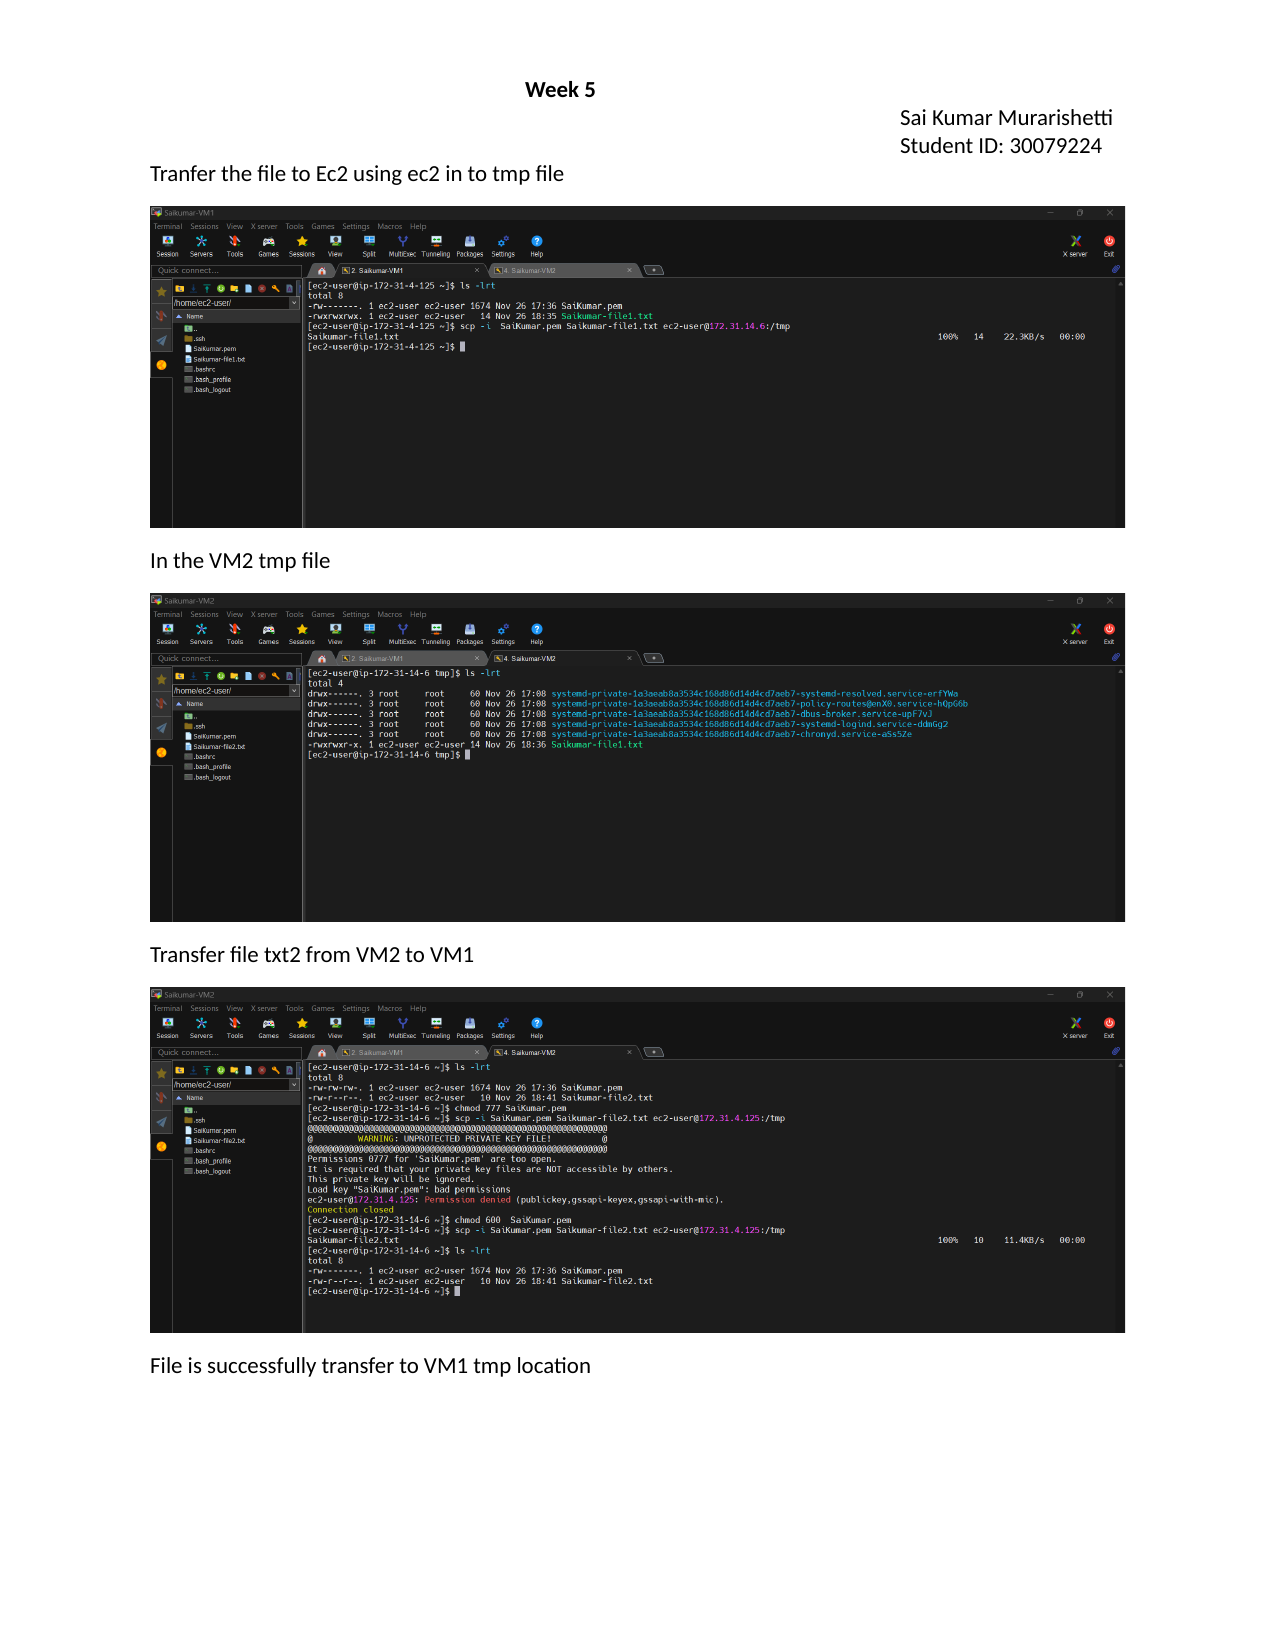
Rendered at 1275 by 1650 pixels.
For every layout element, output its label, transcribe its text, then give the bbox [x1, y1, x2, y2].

picture [150, 987, 1125, 1333]
text In the VM2 tmp file [150, 546, 1125, 574]
text Transfer file txt2 from VM2 to VM1 [150, 941, 1125, 968]
text Tranfer the file to Ec2 using ec2 in to tmp file [150, 159, 1125, 187]
picture [150, 593, 1125, 922]
picture [150, 206, 1125, 528]
text File is successfully transfer to VM1 tmp location [150, 1352, 1125, 1379]
